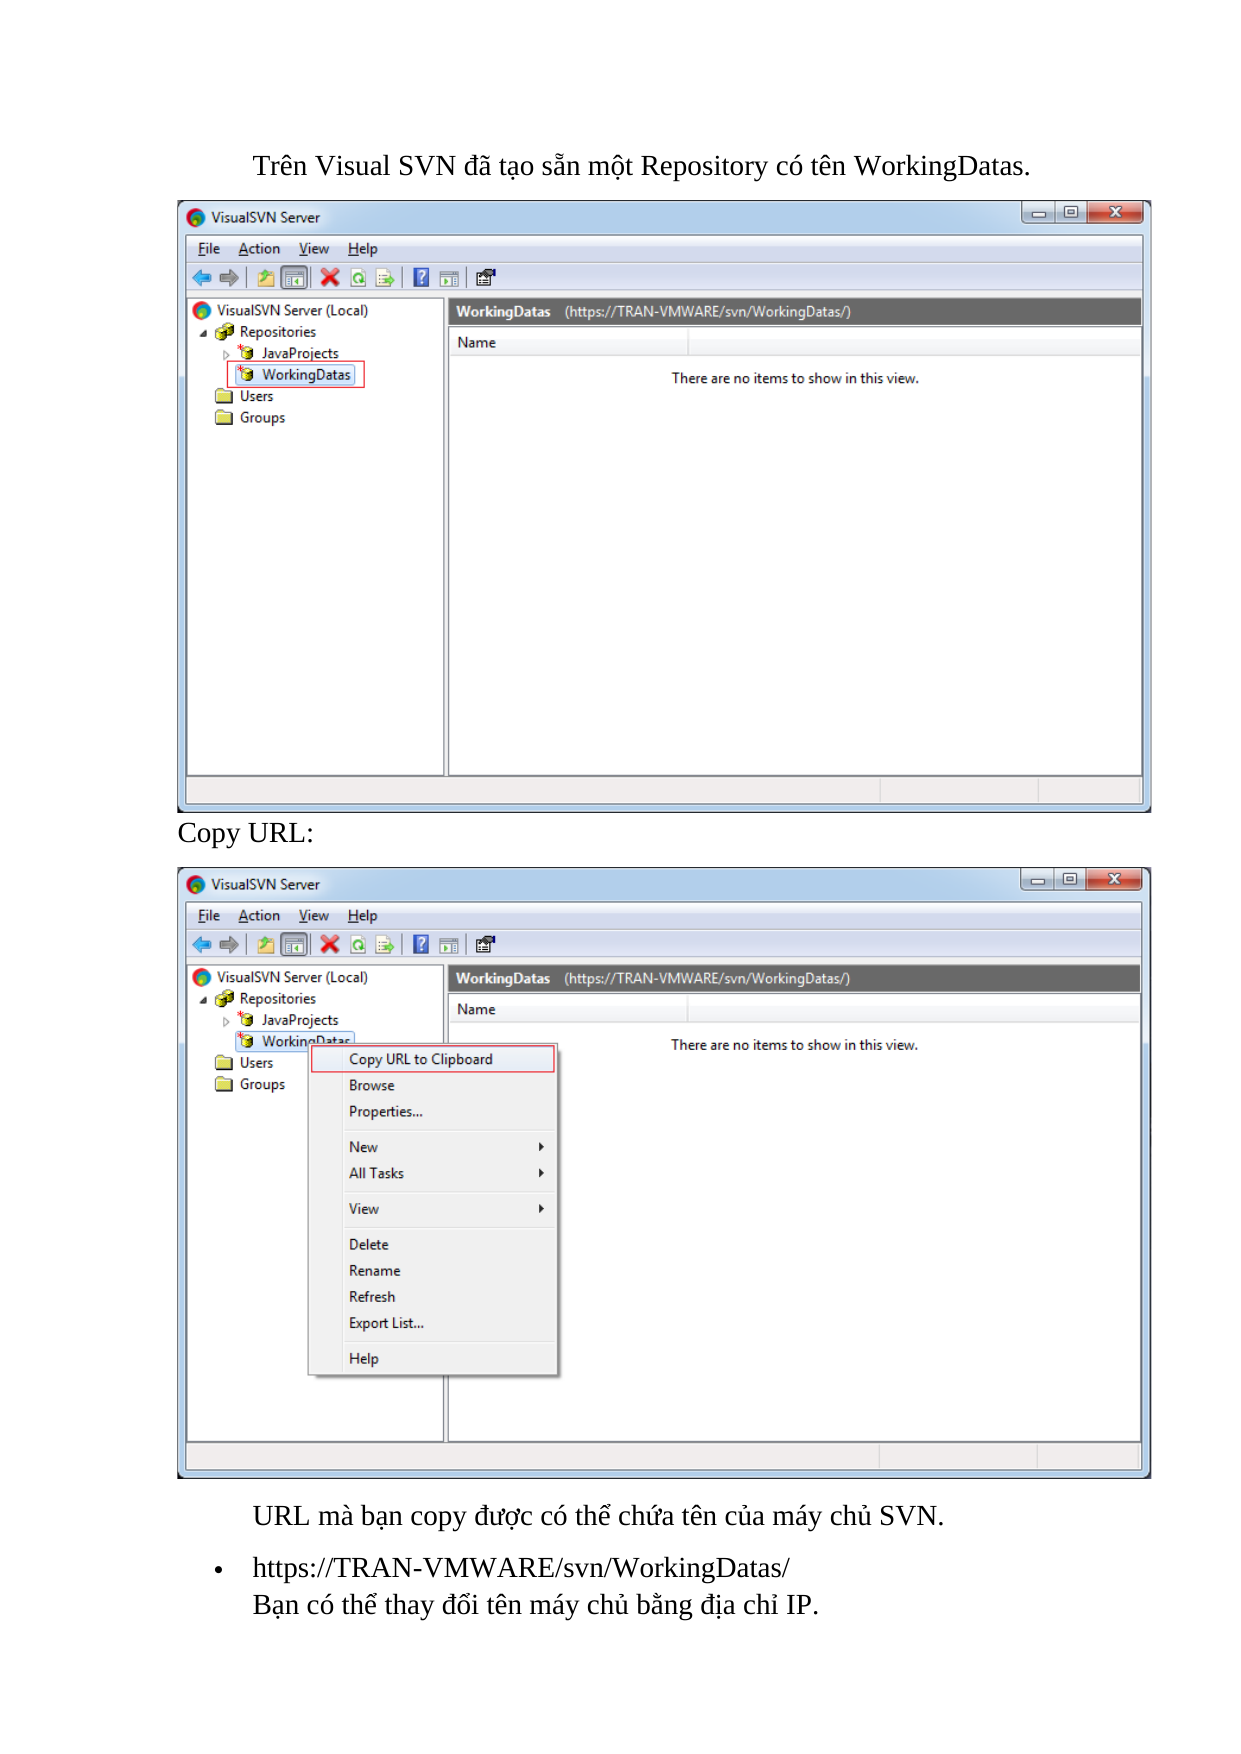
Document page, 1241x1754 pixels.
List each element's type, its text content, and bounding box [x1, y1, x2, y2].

picture [177, 867, 1152, 1479]
text Bạn có thể thay đổi tên máy chủ bằng địa chỉ IP. [252, 1587, 1152, 1621]
list https://TRAN-VMWARE/svn/WorkingDatas/ [215, 1550, 1152, 1584]
text URL mà bạn copy được có thể chứa tên của máy chủ SVN. [177, 1498, 1152, 1531]
text Copy URL: [177, 815, 1152, 848]
picture [177, 200, 1152, 813]
text Trên Visual SVN đã tạo sẵn một Repository có tên WorkingDatas. [177, 148, 1152, 181]
